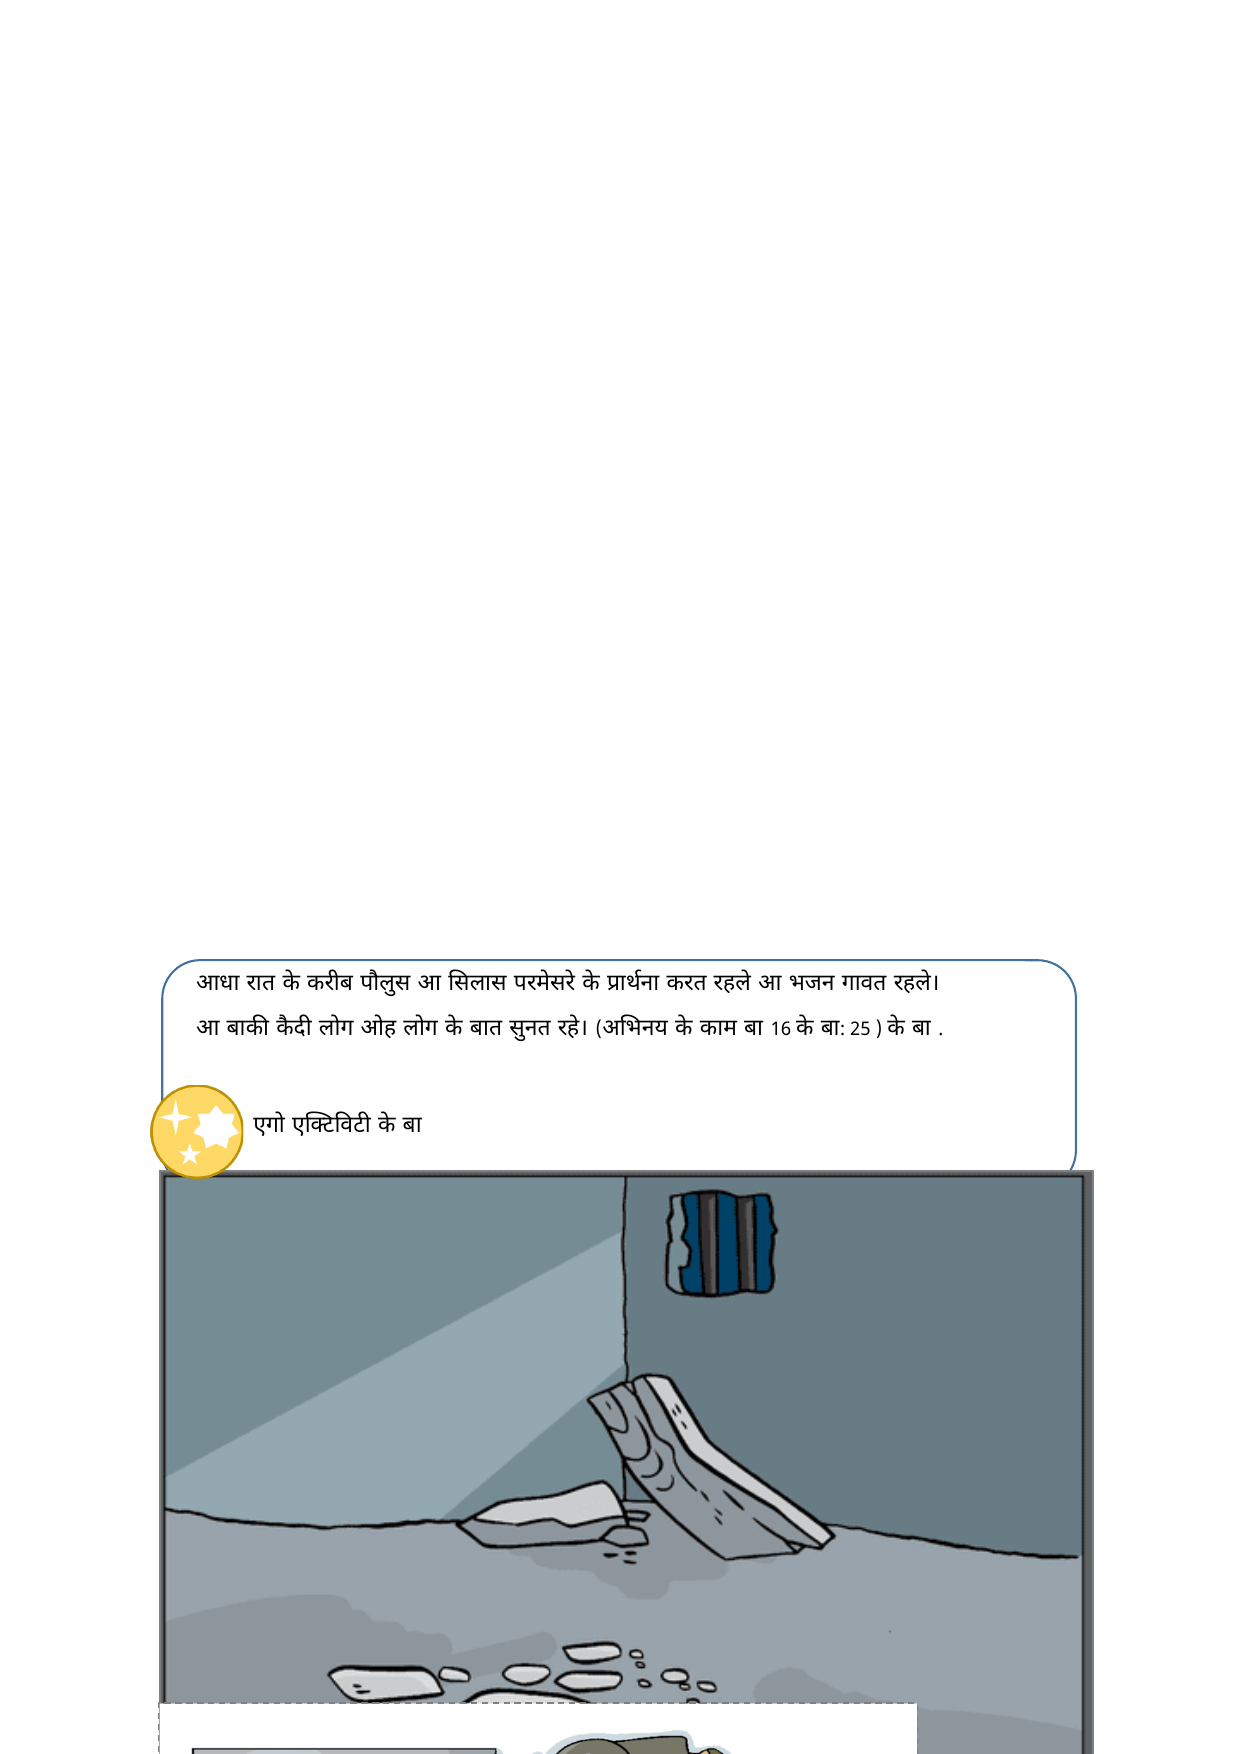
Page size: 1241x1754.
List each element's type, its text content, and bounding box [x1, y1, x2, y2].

text आ बाकी कैदी लोग ओह लोग के बात सुनत रहे। (अभिनय के काम बा 16 के बा: 25 ) के बा . [150, 1014, 1090, 1043]
text एगो एक्टिविटी के बा [244, 1111, 1090, 1138]
text आधा रात के करीब पौलुस आ सिलास परमेसरे के प्रार्थना करत रहले आ भजन गावत रहले। [150, 969, 393, 995]
text आधा रात के करीब पौलुस आ सिलास परमेसरे के प्रार्थना करत रहले आ भजन गावत रहले। [372, 969, 1090, 995]
picture [150, 1085, 1092, 1754]
